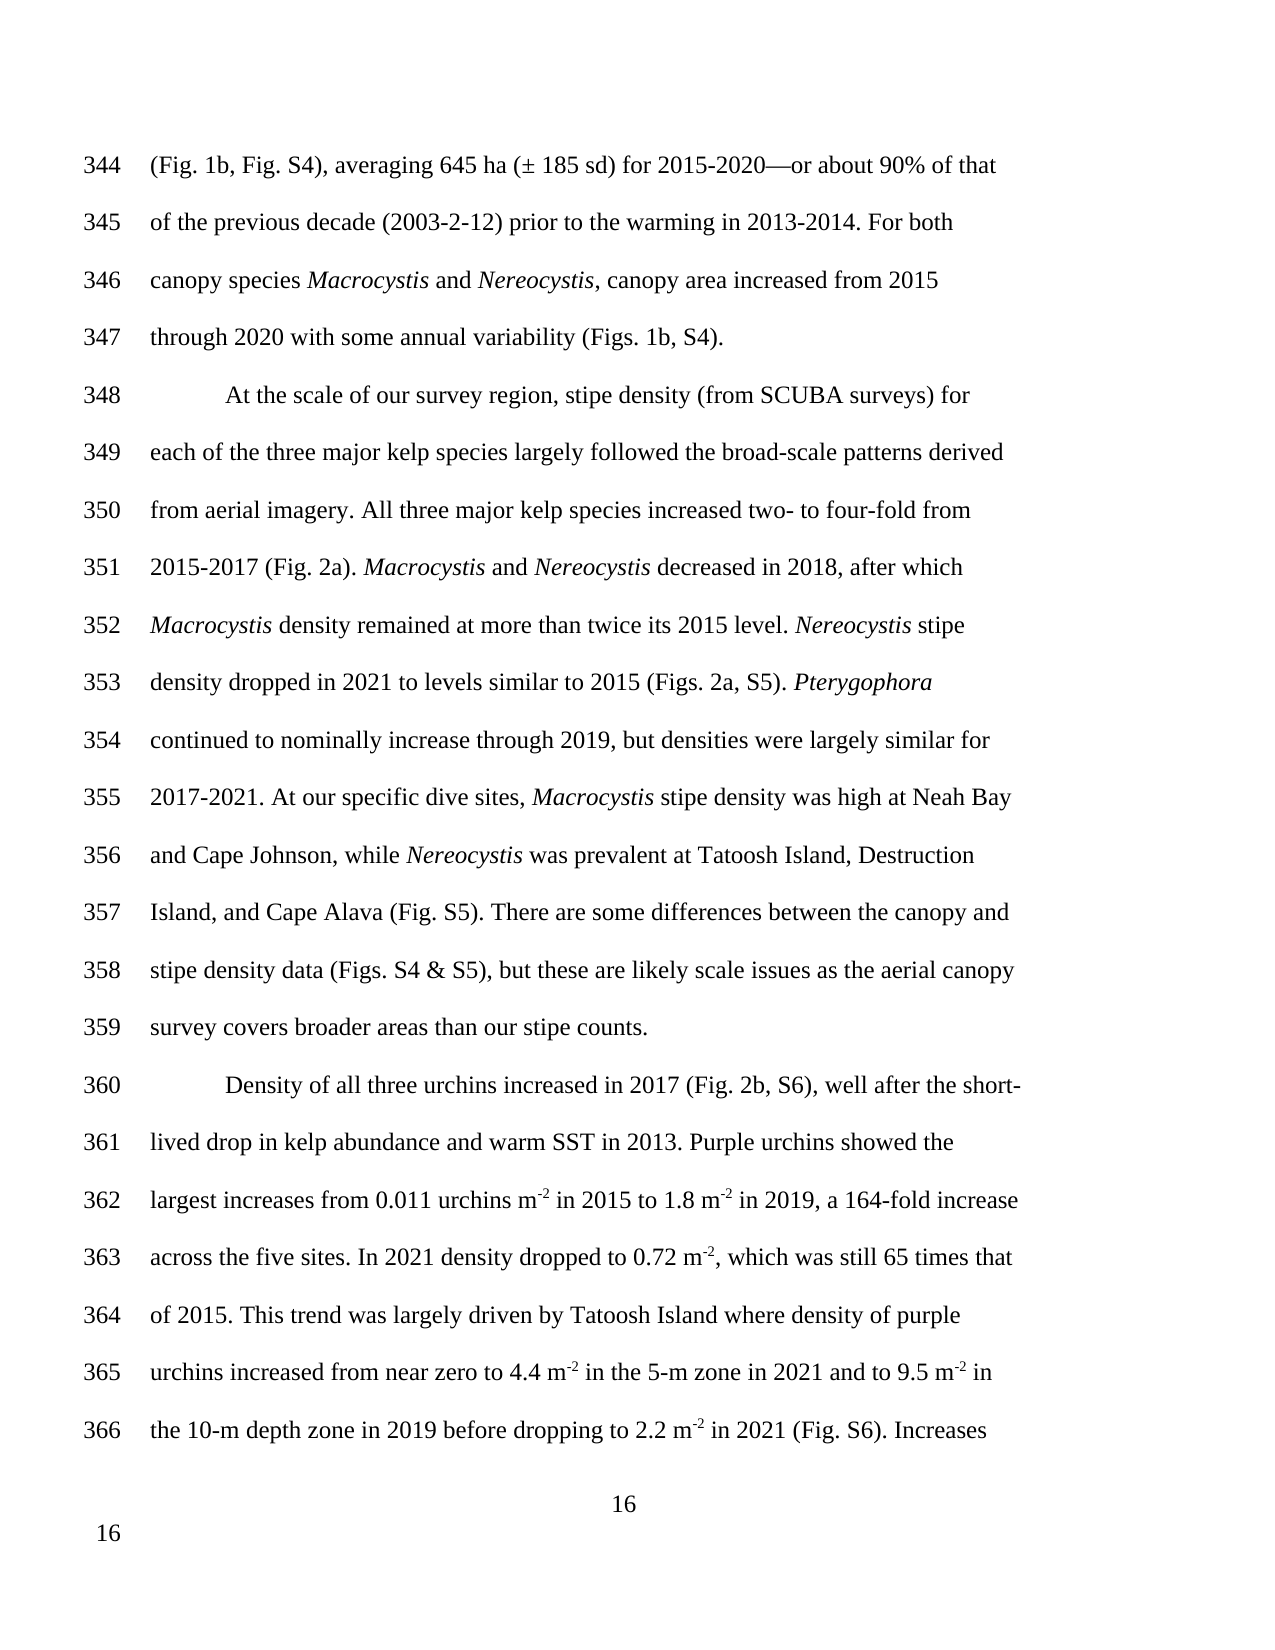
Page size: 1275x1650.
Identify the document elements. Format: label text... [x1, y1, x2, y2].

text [150, 150, 1022, 351]
text At the scale of our survey region, stipe density (from SCUBA surveys) for each of the three major kelp species largely followed the broad-scale patterns derived from aerial imagery. All three major kelp species increased two- to four-fold from 2015-2017 (Fig. 2a). Macrocystis and Nereocystis decreased in 2018, after which Macrocystis density remained at more than twice its 2015 level. Nereocystis stipe density dropped in 2021 to levels similar to 2015 (Figs. 2a, S5). Pterygophora continued to nominally increase through 2019, but densities were largely similar for 2017-2021. At our specific dive sites, Macrocystis stipe density was high at Neah Bay and Cape Johnson, while Nereocystis was prevalent at Tatoosh Island, Destruction Island, and Cape Alava (Fig. S5). There are some differences between the canopy and stipe density data (Figs. S4 & S5), but these are likely scale issues as the aerial canopy survey covers broader areas than our stipe counts. [150, 380, 1022, 1041]
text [150, 1070, 1022, 1444]
